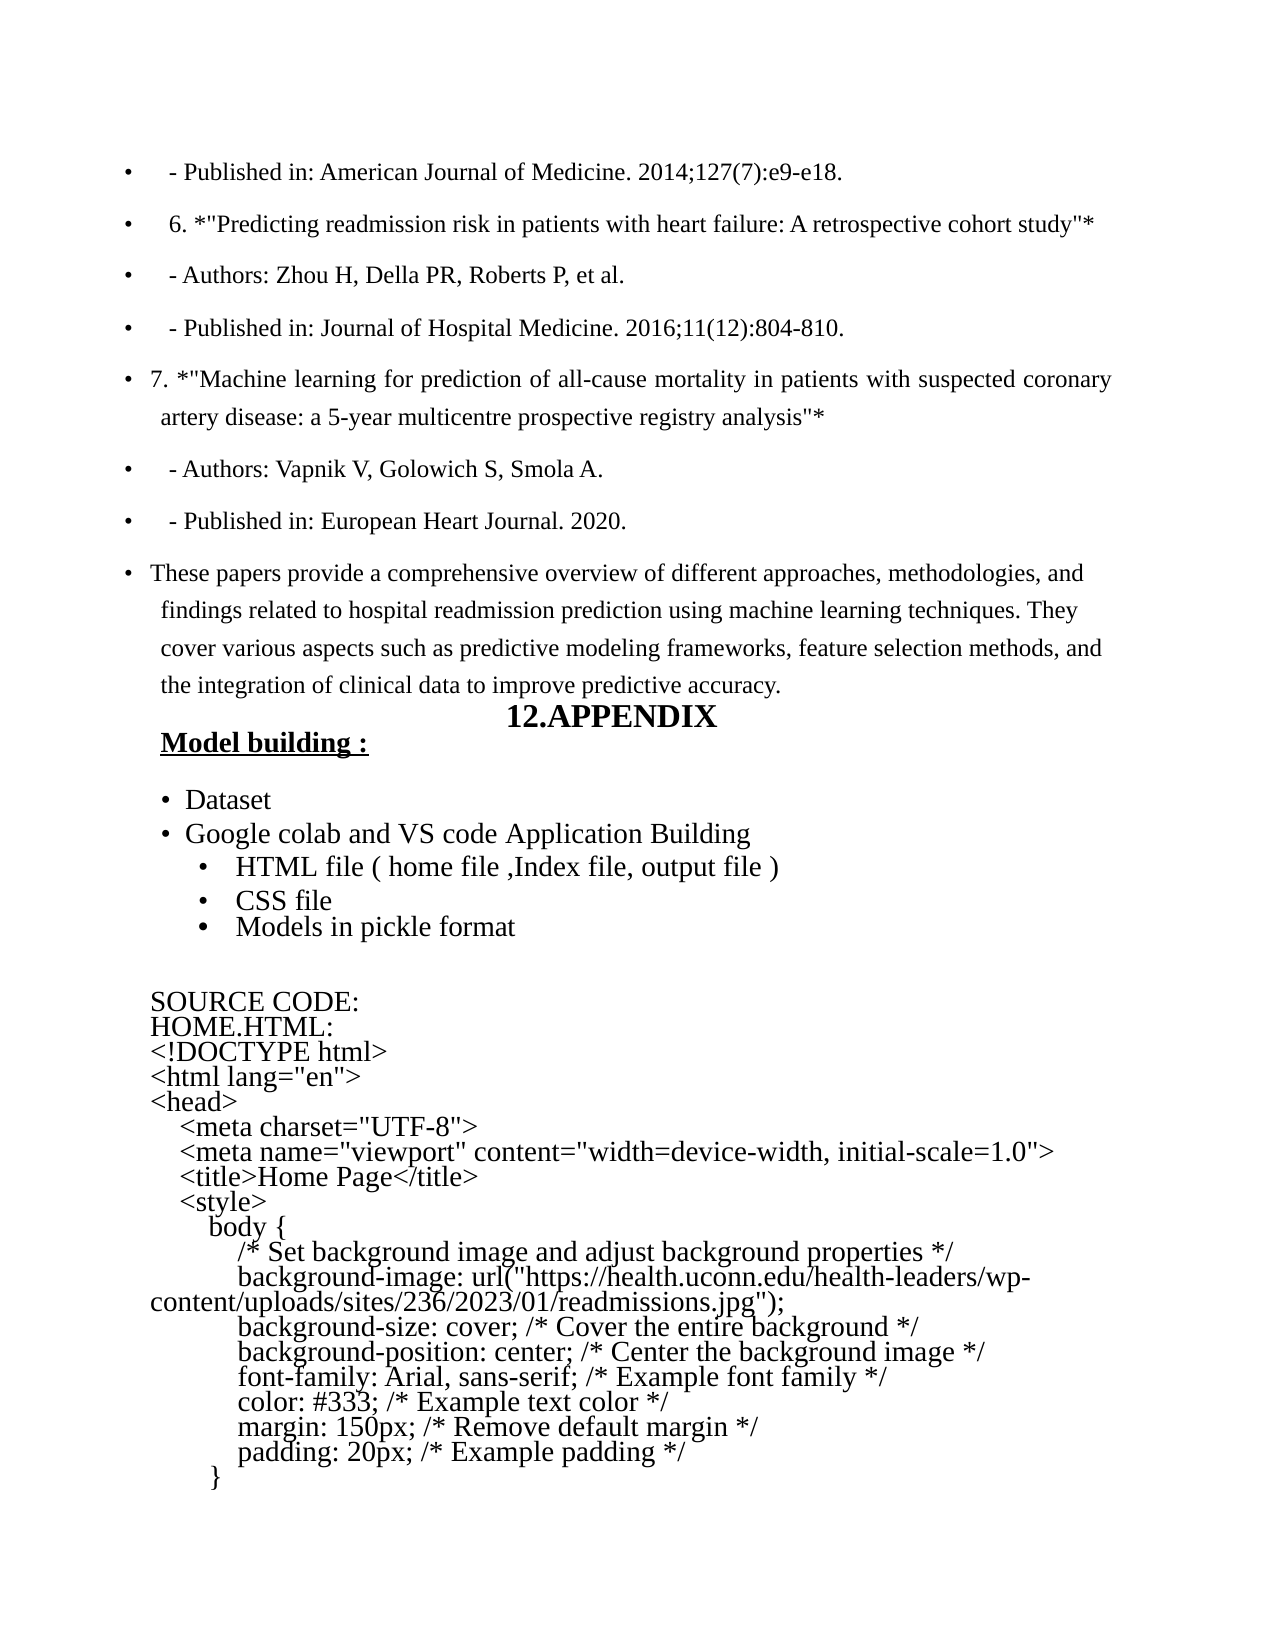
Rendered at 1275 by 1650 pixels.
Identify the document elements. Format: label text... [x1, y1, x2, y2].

list - Authors: Vapnik V, Golowich S, Smola A. [124, 447, 1113, 485]
text <meta name="viewport" content="width=device-width, initial-scale=1.0"> [150, 1142, 1125, 1167]
text 12.APPENDIX [172, 707, 1125, 732]
list - Published in: Journal of Hospital Medicine. 2016;11(12):804-810. [124, 306, 1113, 343]
list 7. *"Machine learning for prediction of all-cause mortality in patients with suspected coronary artery disease: a 5-year multicentre prospective registry analysis"* [124, 358, 1113, 433]
list - Published in: European Heart Journal. 2020. [124, 499, 1113, 537]
text <head> [150, 1092, 1125, 1117]
text background-image: url("https://health.uconn.edu/health-leaders/wp-content/uploads/sites/236/2023/01/readmissions.jpg"); [150, 1267, 1125, 1317]
list - Published in: American Journal of Medicine. 2014;127(7):e9-e18. [124, 150, 1113, 187]
text } [150, 1467, 1125, 1492]
list Google colab and VS code Application Building [160, 816, 1125, 850]
text background-position: center; /* Center the background image */ [150, 1342, 1125, 1367]
text <title>Home Page</title> [150, 1167, 1125, 1192]
list Models in pickle format [198, 917, 1125, 942]
list HTML file ( home file ,Index file, output file ) [198, 850, 1125, 883]
text <!DOCTYPE html> [150, 1042, 1125, 1067]
list These papers provide a comprehensive overview of different approaches, methodologies, and findings related to hospital readmission prediction using machine learning techniques. They cover various aspects such as predictive modeling frameworks, feature selection methods, and the integration of clinical data to improve predictive accuracy. [124, 551, 1113, 701]
text color: #333; /* Example text color */ [150, 1392, 1125, 1417]
text HOME.HTML: [150, 1017, 1125, 1042]
text <meta charset="UTF-8"> [150, 1117, 1125, 1142]
list Dataset [160, 783, 1125, 816]
text background-size: cover; /* Cover the entire background */ [150, 1317, 1125, 1342]
text <html lang="en"> [150, 1067, 1125, 1092]
text SOURCE CODE: [150, 992, 1125, 1017]
text body { [150, 1217, 1125, 1242]
text padding: 20px; /* Example padding */ [150, 1442, 1125, 1467]
text font-family: Arial, sans-serif; /* Example font family */ [150, 1367, 1125, 1392]
text /* Set background image and adjust background properties */ [150, 1242, 1125, 1267]
list - Authors: Zhou H, Della PR, Roberts P, et al. [124, 254, 1113, 291]
text <style> [150, 1192, 1125, 1217]
list CSS file [198, 883, 1125, 917]
list 6. *"Predicting readmission risk in patients with heart failure: A retrospective cohort study"* [124, 202, 1113, 239]
text Model building : [160, 733, 1125, 758]
text margin: 150px; /* Remove default margin */ [150, 1417, 1125, 1442]
